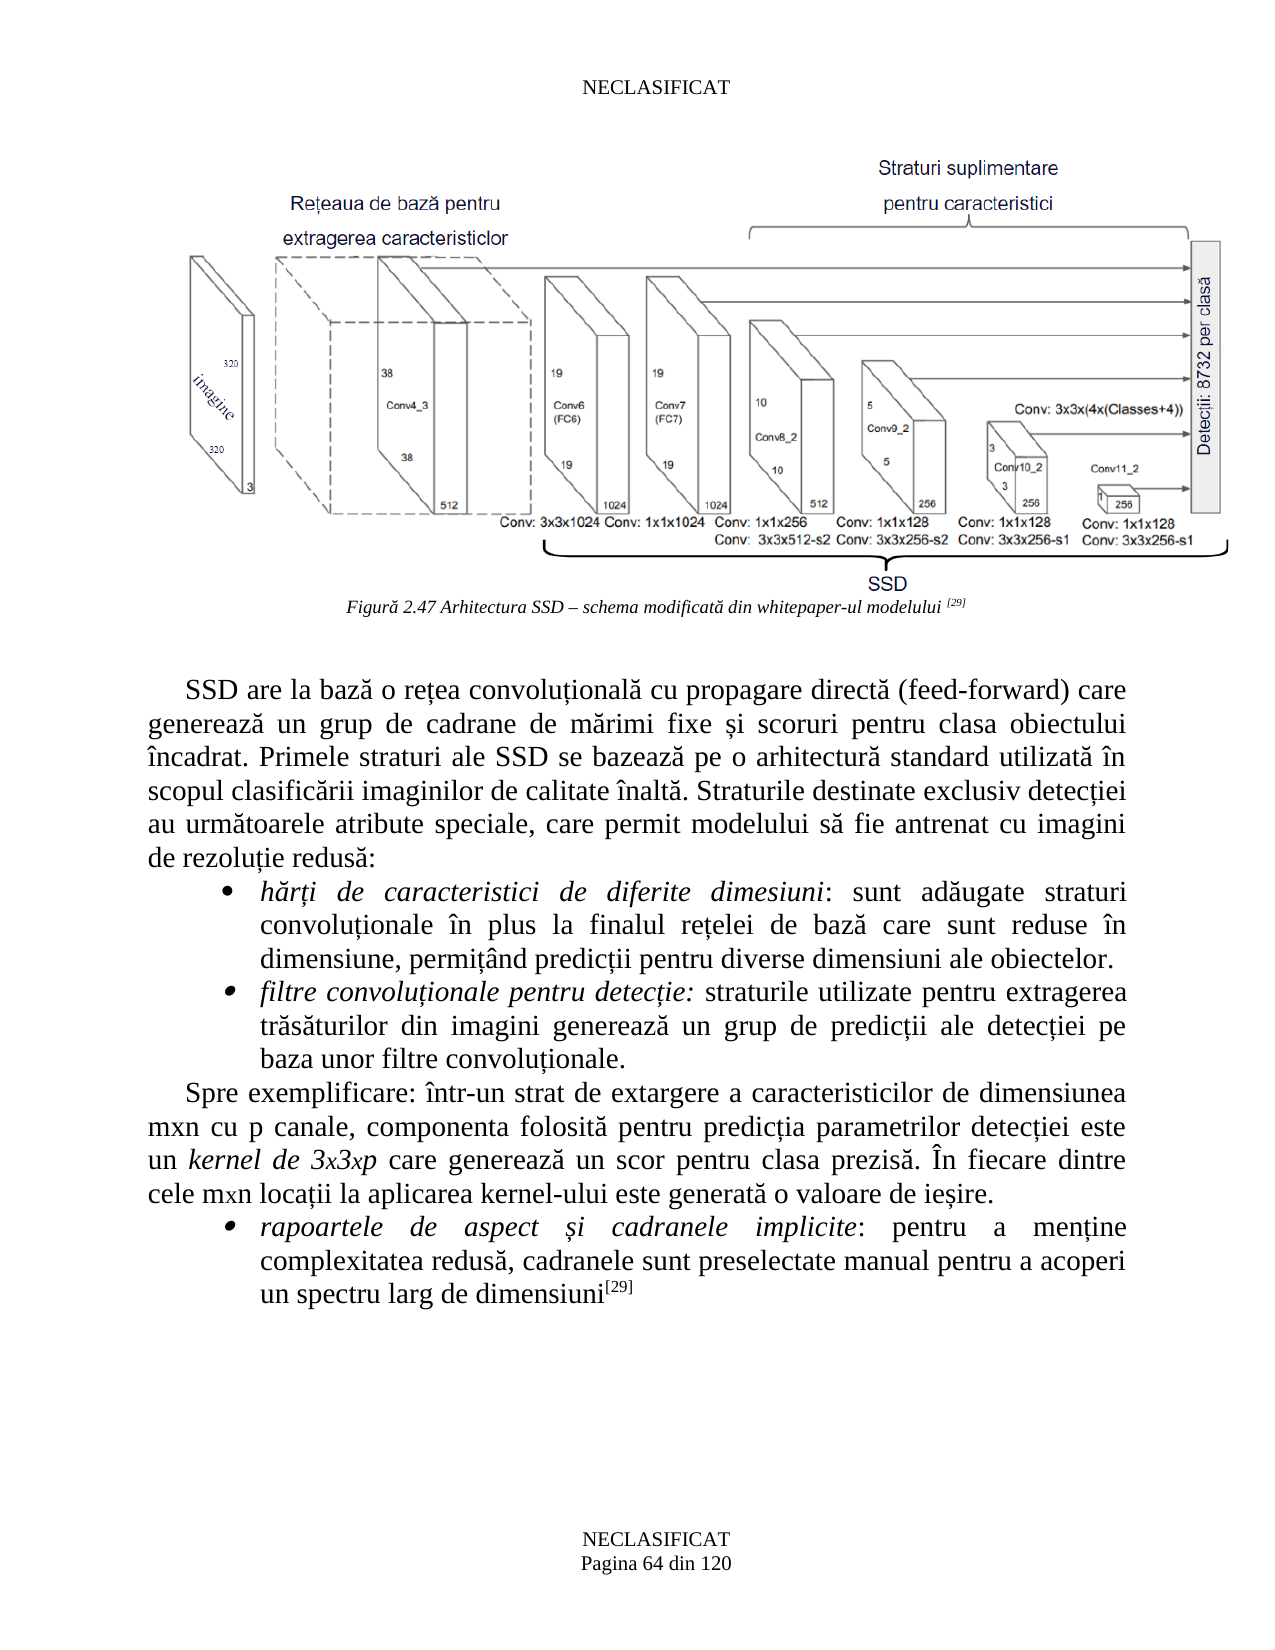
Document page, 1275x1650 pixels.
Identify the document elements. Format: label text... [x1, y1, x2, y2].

picture [184, 147, 1231, 597]
list filtre convoluționale pentru detecție: straturile utilizate pentru extragerea trăsăturilor din imagini generează un grup de predicții ale detecției pe baza unor filtre convoluționale. [222, 974, 1127, 1075]
list hărți de caracteristici de diferite dimesiuni: sunt adăugate straturi convoluționale în plus la finalul rețelei de bază care sunt reduse în dimensiune, permițând predicții pentru diverse dimensiuni ale obiectelor. [222, 874, 1127, 974]
text Spre exemplificare: într-un strat de extargere a caracteristicilor de dimensiunea mxn cu p canale, componenta folosită pentru predicția parametrilor detecției este un kernel de 3x3xp care generează un scor pentru clasa prezisă. În fiecare dintre cele mxn locații la aplicarea kernel-ului este generată o valoare de ieșire. [148, 1075, 1127, 1209]
list rapoartele de aspect și cadranele implicite: pentru a menține complexitatea redusă, cadranele sunt preselectate manual pentru a acoperi un spectru larg de dimensiuni [222, 1209, 1127, 1310]
text SSD are la bază o rețea convoluțională cu propagare directă (feed-forward) care generează un grup de cadrane de mărimi fixe și scoruri pentru clasa obiectului încadrat. Primele straturi ale SSD se bazează pe o arhitectură standard utilizată în scopul clasificării imaginilor de calitate înaltă. Straturile destinate exclusiv detecției au următoarele atribute speciale, care permit modelului să fie antrenat cu imagini de rezoluție redusă: [148, 672, 1127, 874]
text Figură 2.39 Arhitectura SSD – schema modificată din whitepaper-ul modelului [148, 596, 1127, 618]
